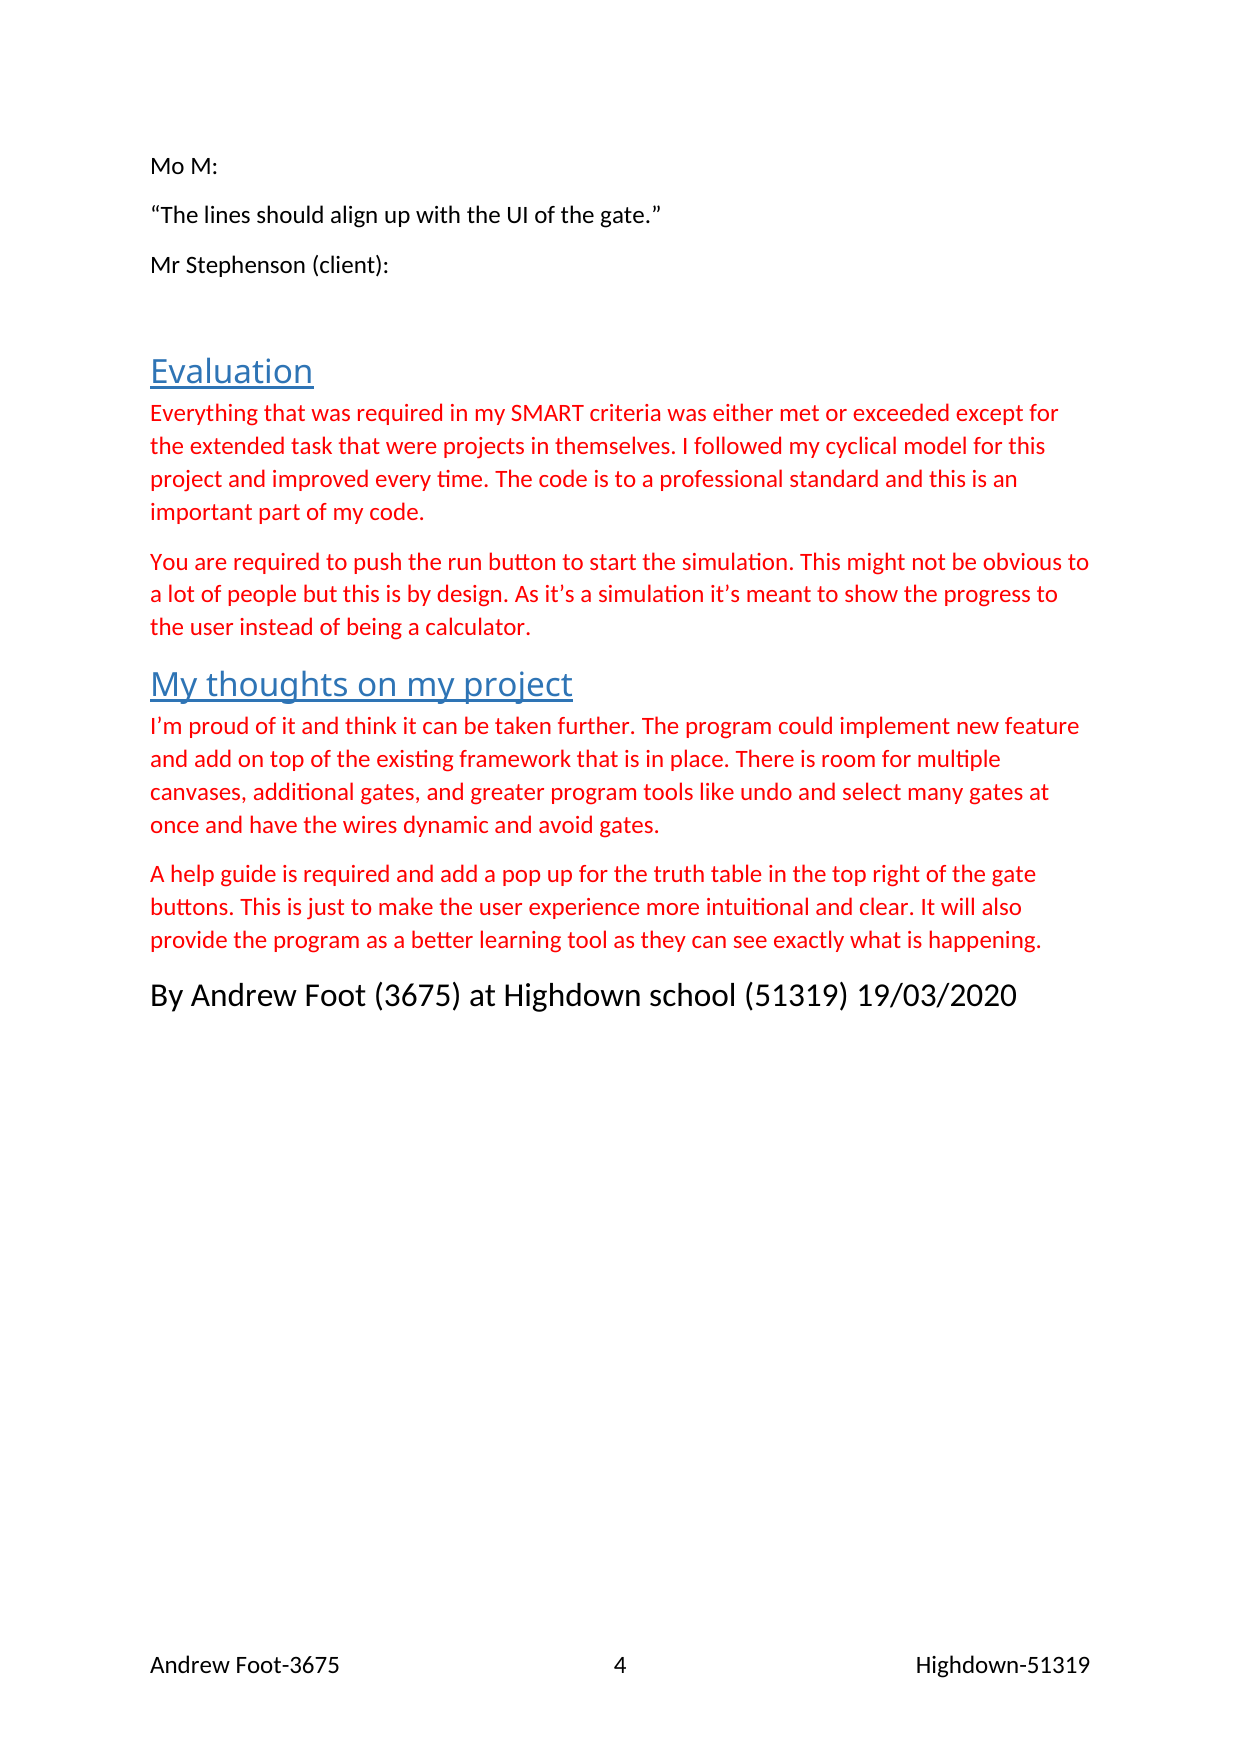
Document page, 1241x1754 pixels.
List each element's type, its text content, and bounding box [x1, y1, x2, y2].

text Mr Stephenson (client): [150, 249, 1090, 280]
text A help guide is required and add a pop up for the truth table in the top right of the gate buttons. This is just to make the user experience more intuitional and clear. It will also provide the program as a better learning tool as they can see exactly what is happening. [150, 858, 1090, 955]
text I’m proud of it and think it can be taken further. The program could implement new feature and add on top of the existing framework that is in place. There is room for multiple canvases, additional gates, and greater program tools like undo and select many gates at once and have the wires dynamic and avoid gates. [150, 710, 1090, 839]
text Everything that was required in my SMART criteria was either met or exceeded except for the extended task that were projects in themselves. I followed my cyclical model for this project and improved every time. The code is to a professional standard and this is an important part of my code. [150, 397, 1090, 527]
text Mo M: [150, 150, 1090, 181]
subtitle My thoughts on my project [150, 661, 1090, 706]
text “The lines should align up with the UI of the gate.” [150, 199, 1090, 230]
text You are required to push the run button to start the simulation. This might not be obvious to a lot of people but this is by design. As it’s a simulation it’s meant to show the progress to the user instead of being a calculator. [150, 546, 1090, 642]
text By Andrew Foot (3675) at Highdown school (51319) 19/03/2020 [150, 974, 1090, 1014]
subtitle Evaluation [150, 348, 1090, 394]
